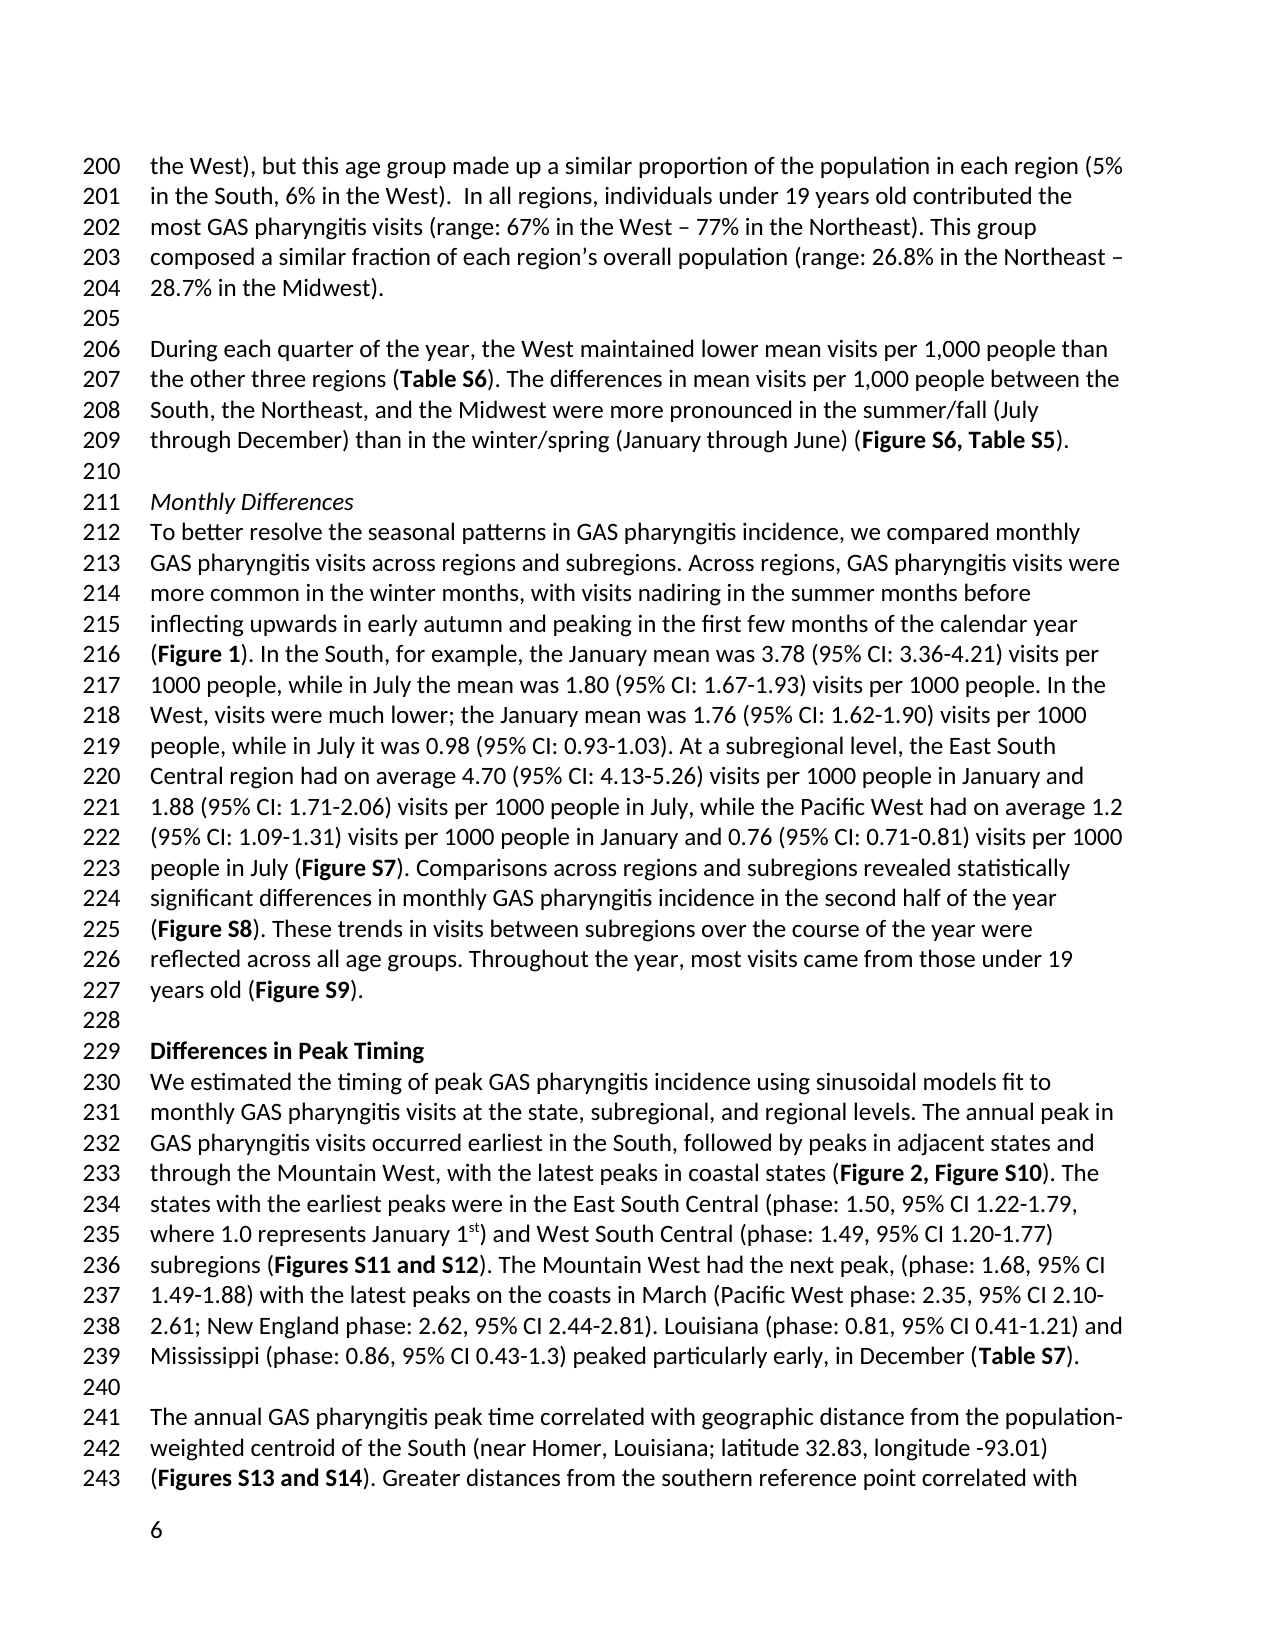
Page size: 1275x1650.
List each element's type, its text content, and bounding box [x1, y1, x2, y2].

text Differences in Peak Timing [150, 1035, 1125, 1066]
text Monthly Differences [150, 486, 1125, 516]
text We estimated the timing of peak GAS pharyngitis incidence using sinusoidal models fit to monthly GAS pharyngitis visits at the state, subregional, and regional levels. The annual peak in GAS pharyngitis visits occurred earliest in the South, followed by peaks in adjacent states and through the Mountain West, with the latest peaks in coastal states (Figure 2, Figure S10). The states with the earliest peaks were in the East South Central (phase: 1.50, 95% CI 1.22-1.79, where 1.0 represents January 1st) and West South Central (phase: 1.49, 95% CI 1.20-1.77) subregions (Figures S11 and S12). The Mountain West had the next peak, (phase: 1.68, 95% CI 1.49-1.88) with the latest peaks on the coasts in March (Pacific West phase: 2.35, 95% CI 2.10-2.61; New England phase: 2.62, 95% CI 2.44-2.81). Louisiana (phase: 0.81, 95% CI 0.41-1.21) and Mississippi (phase: 0.86, 95% CI 0.43-1.3) peaked particularly early, in December (Table S7). [150, 1066, 1125, 1371]
text To better resolve the seasonal patterns in GAS pharyngitis incidence, we compared monthly GAS pharyngitis visits across regions and subregions. Across regions, GAS pharyngitis visits were more common in the winter months, with visits nadiring in the summer months before inflecting upwards in early autumn and peaking in the first few months of the calendar year (Figure 1). In the South, for example, the January mean was 3.78 (95% CI: 3.36-4.21) visits per 1000 people, while in July the mean was 1.80 (95% CI: 1.67-1.93) visits per 1000 people. In the West, visits were much lower; the January mean was 1.76 (95% CI: 1.62-1.90) visits per 1000 people, while in July it was 0.98 (95% CI: 0.93-1.03). At a subregional level, the East South Central region had on average 4.70 (95% CI: 4.13-5.26) visits per 1000 people in January and 1.88 (95% CI: 1.71-2.06) visits per 1000 people in July, while the Pacific West had on average 1.2 (95% CI: 1.09-1.31) visits per 1000 people in January and 0.76 (95% CI: 0.71-0.81) visits per 1000 people in July (Figure S7). Comparisons across regions and subregions revealed statistically significant differences in monthly GAS pharyngitis incidence in the second half of the year (Figure S8). These trends in visits between subregions over the course of the year were reflected across all age groups. Throughout the year, most visits came from those under 19 years old (Figure S9). [150, 516, 1125, 1004]
text During each quarter of the year, the West maintained lower mean visits per 1,000 people than the other three regions (Table S6). The differences in mean visits per 1,000 people between the South, the Northeast, and the Midwest were more pronounced in the summer/fall (July through December) than in the winter/spring (January through June) (Figure S6, Table S5). [150, 333, 1125, 455]
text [150, 150, 1125, 303]
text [150, 1401, 1125, 1493]
